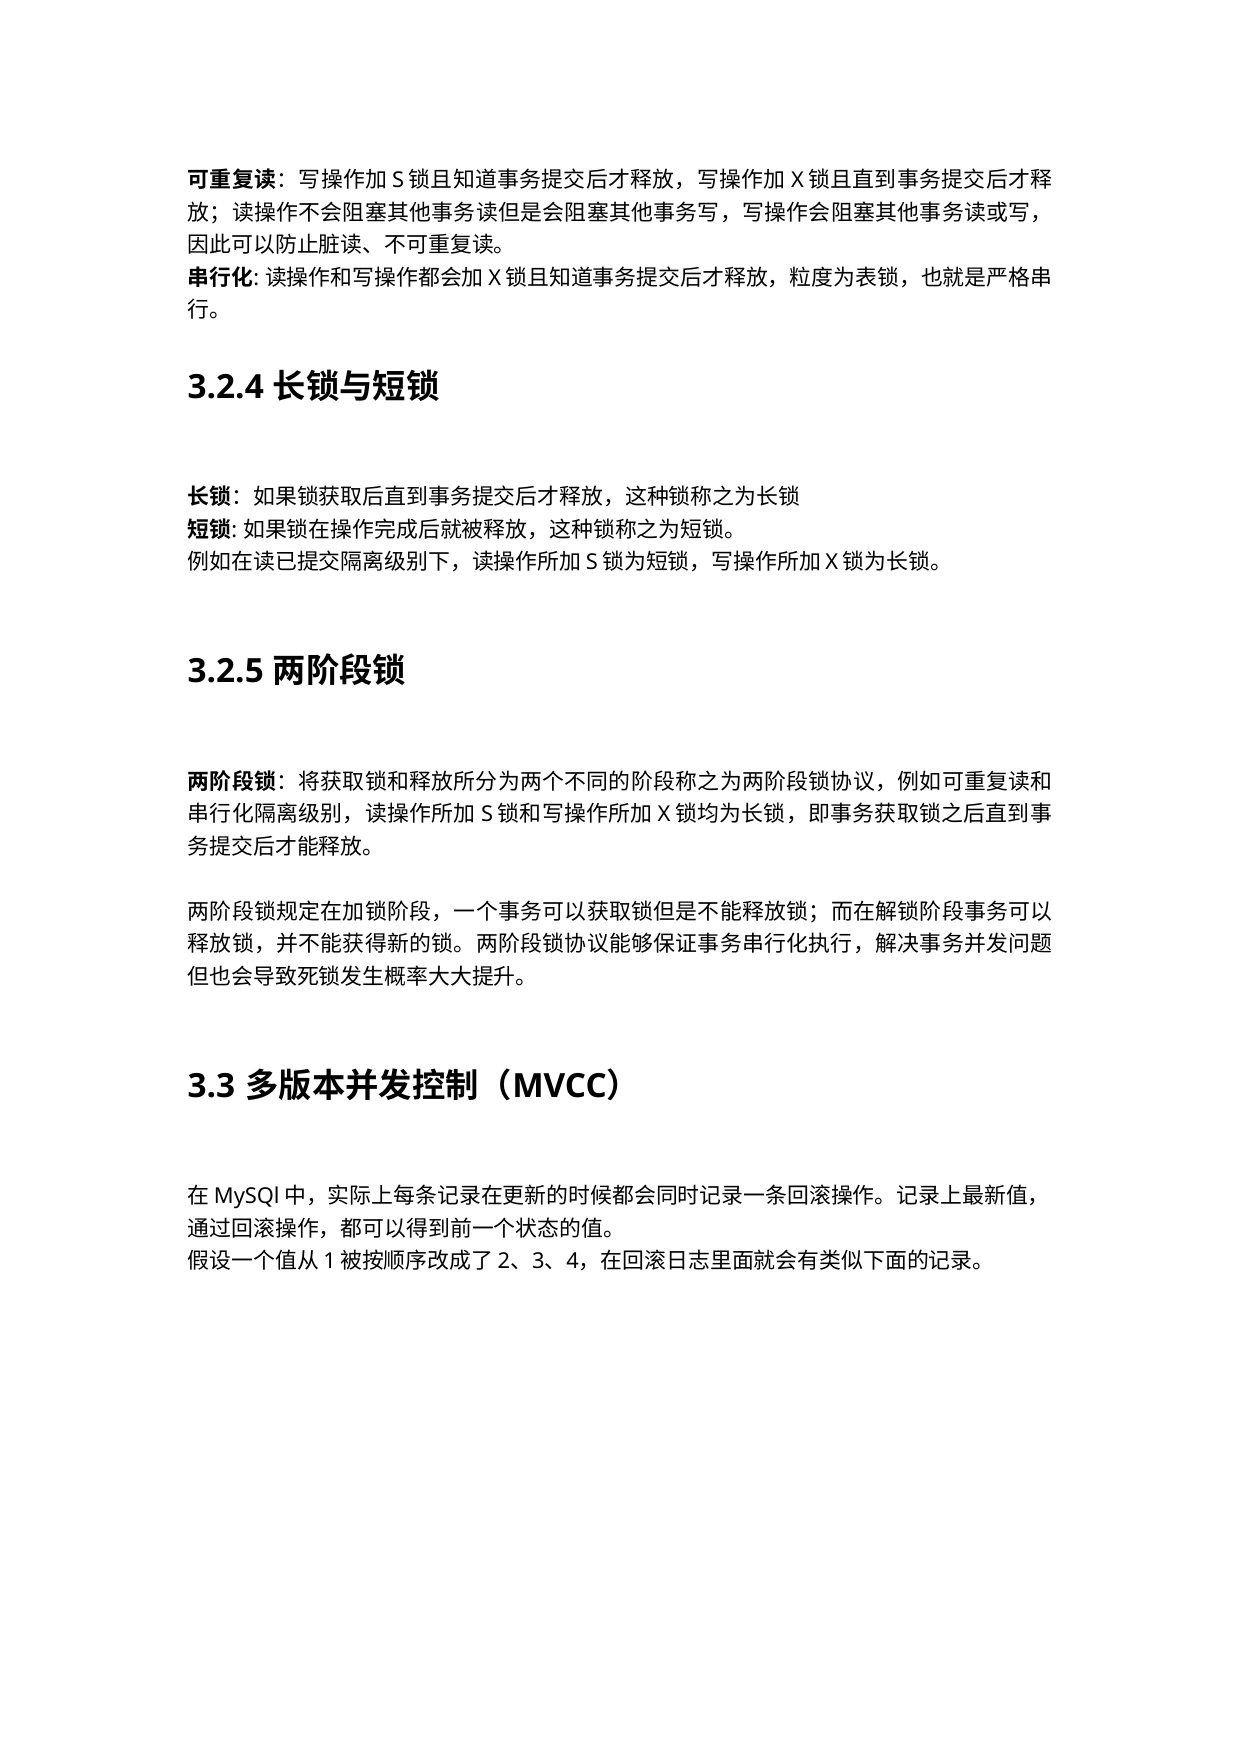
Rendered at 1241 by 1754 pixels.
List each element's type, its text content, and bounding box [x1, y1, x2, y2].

subtitle 3.2.4 长锁与短锁 [187, 352, 1053, 417]
text 例如在读已提交隔离级别下，读操作所加S锁为短锁，写操作所加X锁为长锁。 [187, 544, 1053, 576]
text 短锁: 如果锁在操作完成后就被释放，这种锁称之为短锁。 [187, 511, 1053, 544]
subtitle 3.2.5 两阶段锁 [187, 636, 1053, 701]
text 长锁：如果锁获取后直到事务提交后才释放，这种锁称之为长锁 [187, 479, 1053, 511]
text 两阶段锁规定在加锁阶段，一个事务可以获取锁但是不能释放锁；而在解锁阶段事务可以释放锁，并不能获得新的锁。两阶段锁协议能够保证事务串行化执行，解决事务并发问题，但也会导致死锁发生概率大大提升。 [187, 893, 1053, 991]
subtitle 多版本并发控制（MVCC） [187, 1051, 1053, 1116]
text 假设一个值从1被按顺序改成了2、3、4，在回滚日志里面就会有类似下面的记录。 [187, 1243, 1053, 1275]
text 串行化: 读操作和写操作都会加X锁且知道事务提交后才释放，粒度为表锁，也就是严格串行。 [187, 259, 1053, 324]
text 可重复读：写操作加S锁且知道事务提交后才释放，写操作加X锁且直到事务提交后才释放；读操作不会阻塞其他事务读但是会阻塞其他事务写，写操作会阻塞其他事务读或写，因此可以防止脏读、不可重复读。 [187, 162, 1053, 259]
text 在MySQl中，实际上每条记录在更新的时候都会同时记录一条回滚操作。记录上最新值，通过回滚操作，都可以得到前一个状态的值。 [187, 1178, 1053, 1243]
text 两阶段锁：将获取锁和释放所分为两个不同的阶段称之为两阶段锁协议，例如可重复读和串行化隔离级别，读操作所加S锁和写操作所加X锁均为长锁，即事务获取锁之后直到事务提交后才能释放。 [187, 763, 1053, 861]
